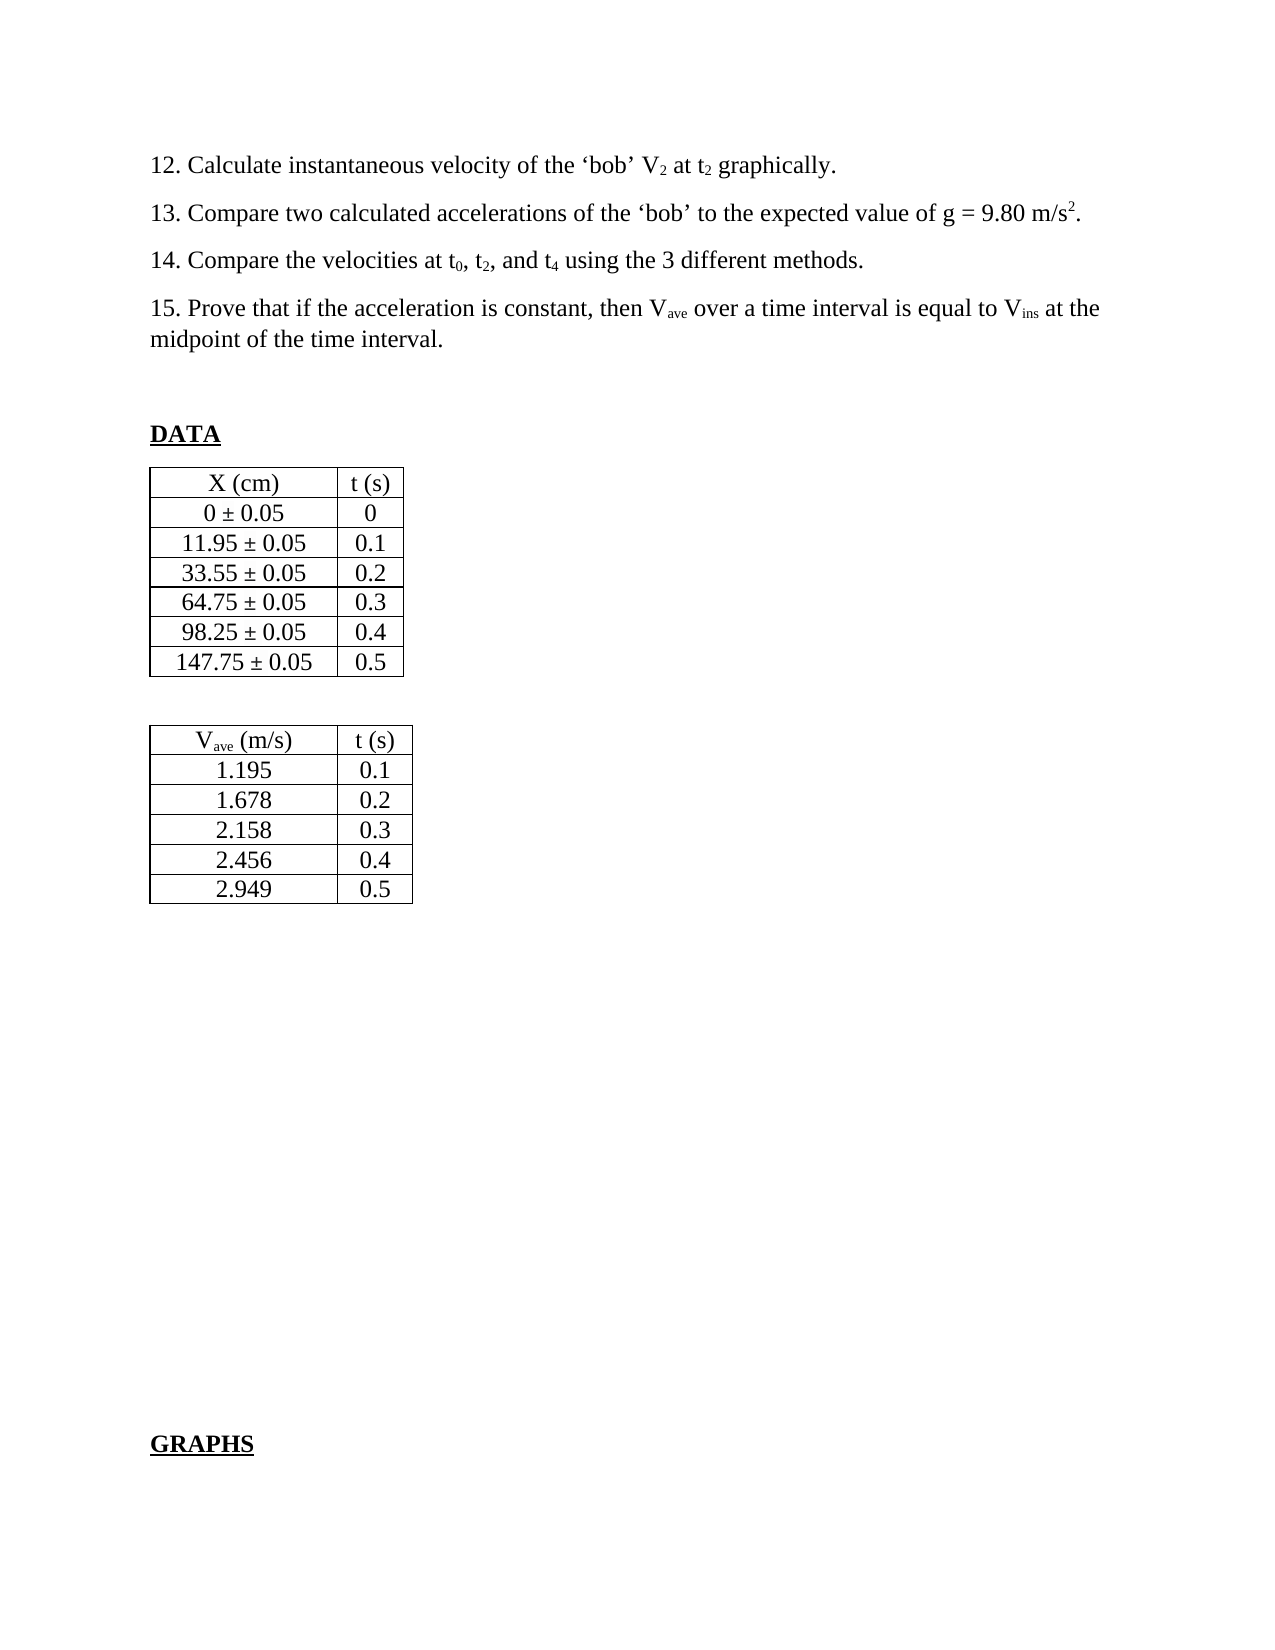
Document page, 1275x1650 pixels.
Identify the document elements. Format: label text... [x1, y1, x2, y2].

table_header X (cm) [151, 468, 337, 497]
table_cell 0.1 [338, 755, 412, 784]
text GRAPHS [150, 1429, 1125, 1458]
text 15. Prove that if the acceleration is constant, then Vave over a time interval is equal to Vins at the midpoint of the time interval. [150, 293, 1125, 353]
table_cell 0.5 [338, 875, 412, 903]
text 12. Calculate instantaneous velocity of the ‘bob’ V2 at t2 graphically. [150, 150, 1125, 179]
table_header Vave (m/s) [151, 726, 337, 754]
table_cell 2.158 [151, 815, 337, 844]
table_header t (s) [338, 468, 403, 497]
table_cell 0.3 [338, 588, 403, 616]
table_header t (s) [338, 726, 412, 754]
table_cell 11.95 ± 0.05 [151, 528, 337, 557]
text DATA [150, 419, 1125, 448]
table_cell 0.2 [338, 558, 403, 586]
table_cell 2.456 [151, 845, 337, 873]
table_cell 0.5 [338, 647, 403, 676]
table_cell 0.3 [338, 815, 412, 844]
table_cell 0.1 [338, 528, 403, 557]
table_cell 0.4 [338, 845, 412, 873]
table_cell 0.2 [338, 785, 412, 814]
table_cell 33.55 ± 0.05 [151, 558, 337, 586]
text 13. Compare two calculated accelerations of the ‘bob’ to the expected value of g = 9.80 m/s2. [150, 198, 1125, 226]
table_cell 0 [338, 498, 403, 527]
table_cell 2.949 [151, 875, 337, 903]
text 14. Compare the velocities at t0, t2, and t4 using the 3 different methods. [150, 245, 1125, 274]
table_cell 1.678 [151, 785, 337, 814]
table_cell 98.25 ± 0.05 [151, 617, 337, 646]
table_cell 0 ± 0.05 [151, 498, 337, 527]
table_cell 0.4 [338, 617, 403, 646]
table_cell 64.75 ± 0.05 [151, 588, 337, 616]
table_cell 1.195 [151, 755, 337, 784]
table_cell 147.75 ± 0.05 [151, 647, 337, 676]
